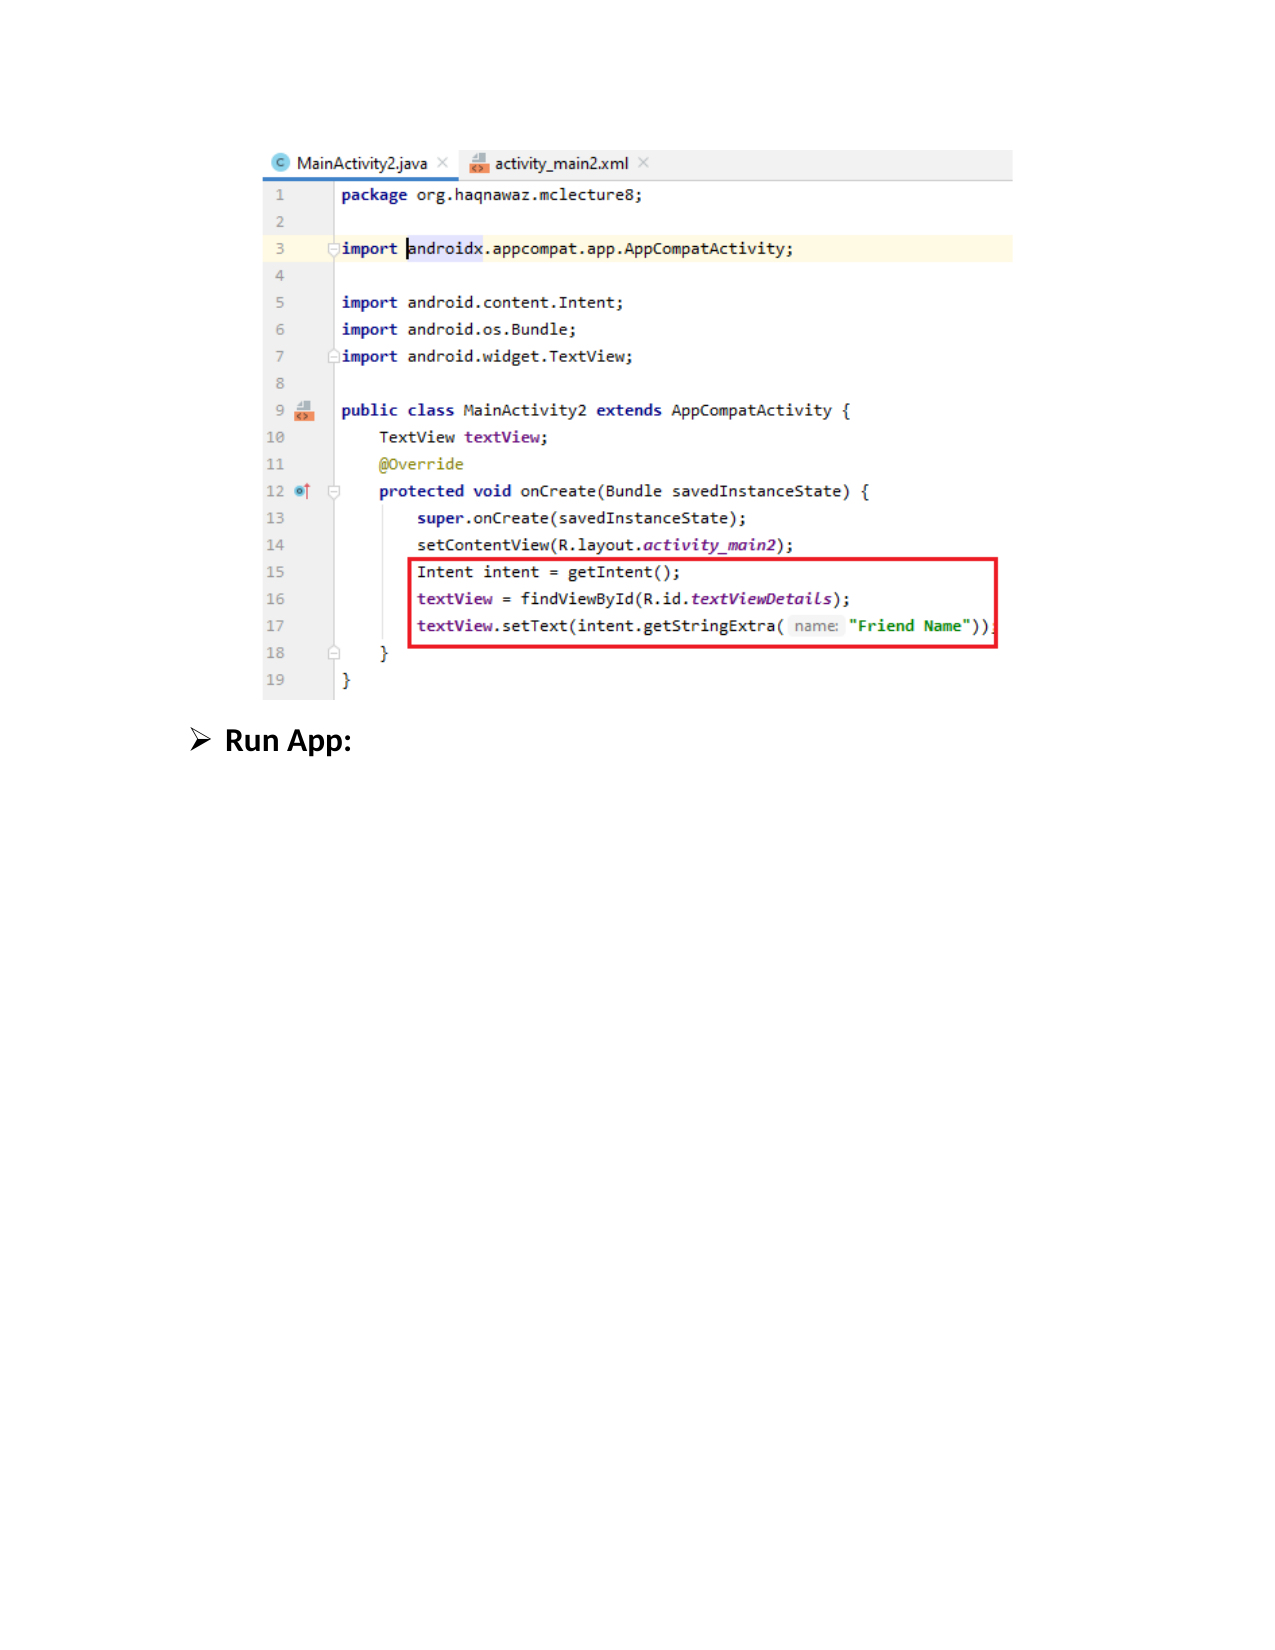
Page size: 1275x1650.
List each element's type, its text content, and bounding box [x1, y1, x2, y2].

picture [262, 150, 1013, 700]
list Run App: [187, 719, 1125, 759]
